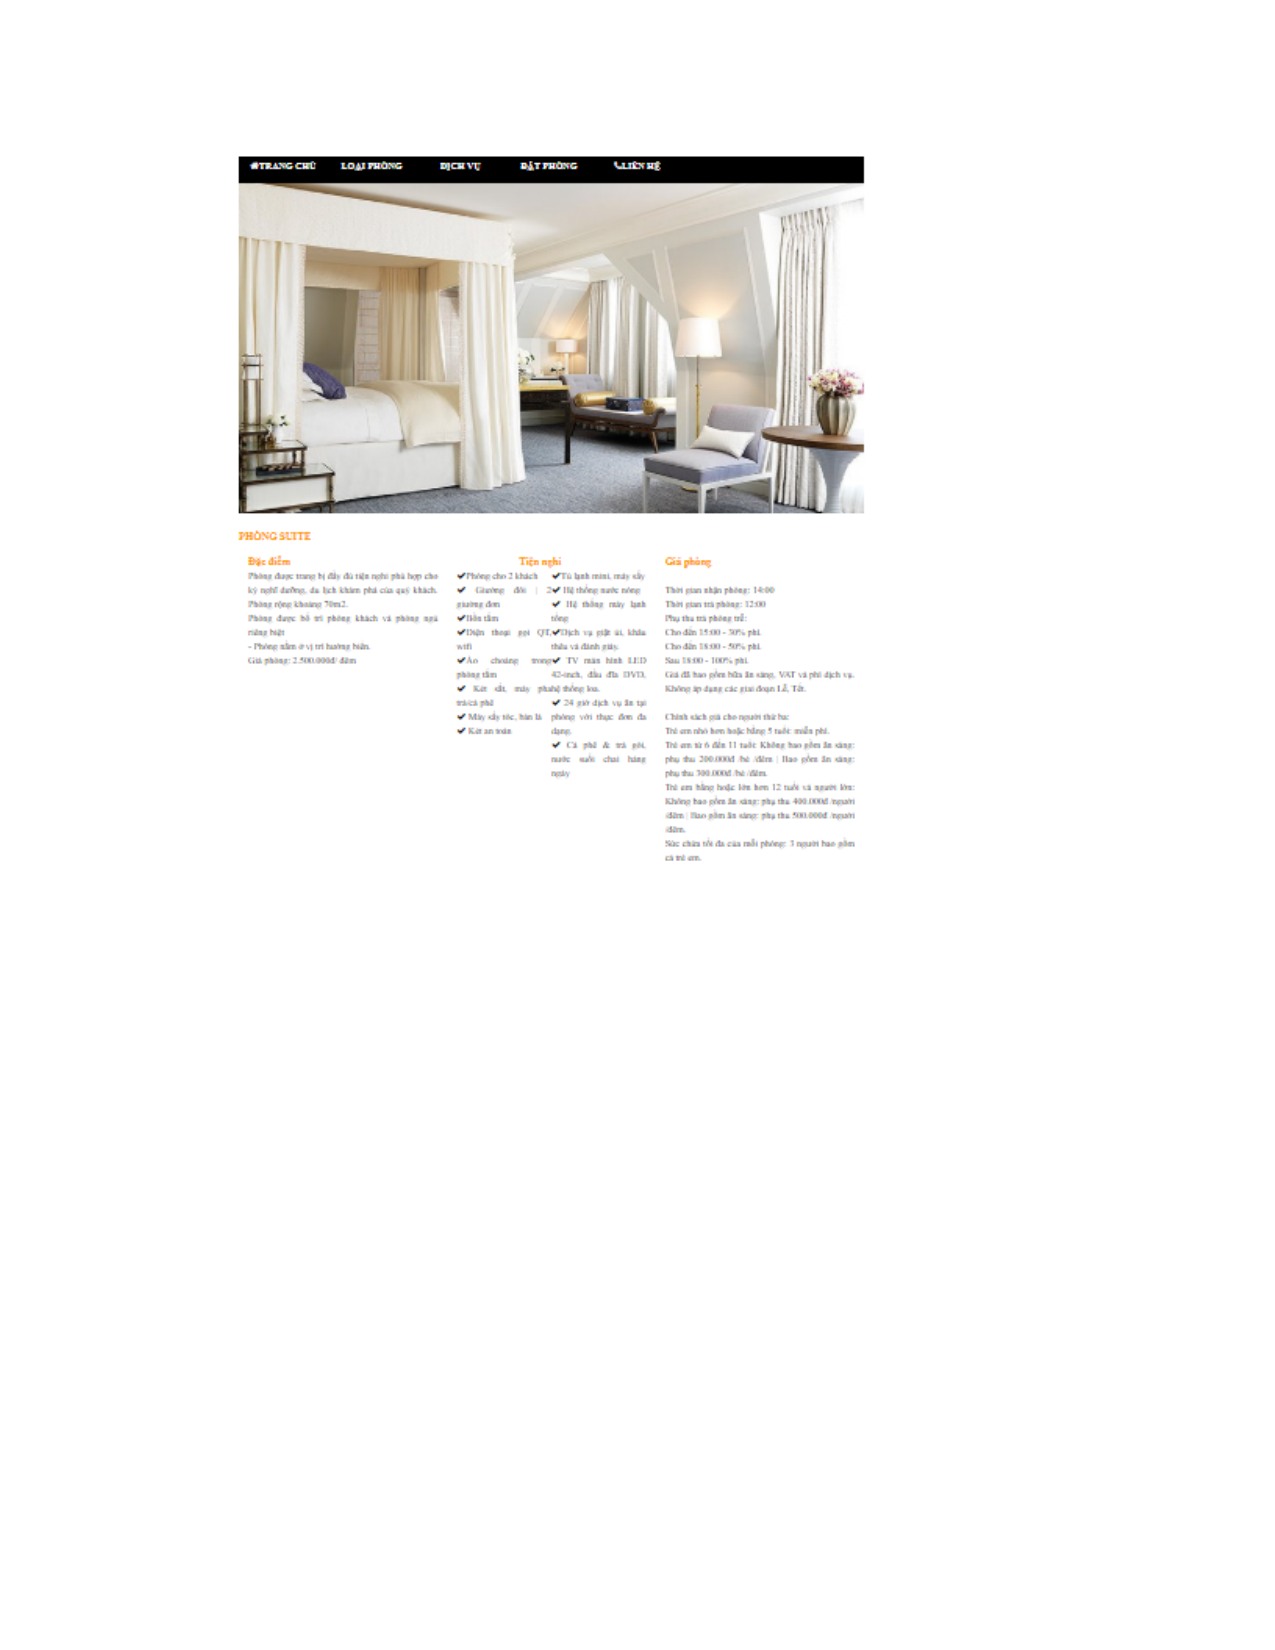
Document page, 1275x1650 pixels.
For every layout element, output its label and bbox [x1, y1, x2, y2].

picture [225, 150, 883, 886]
